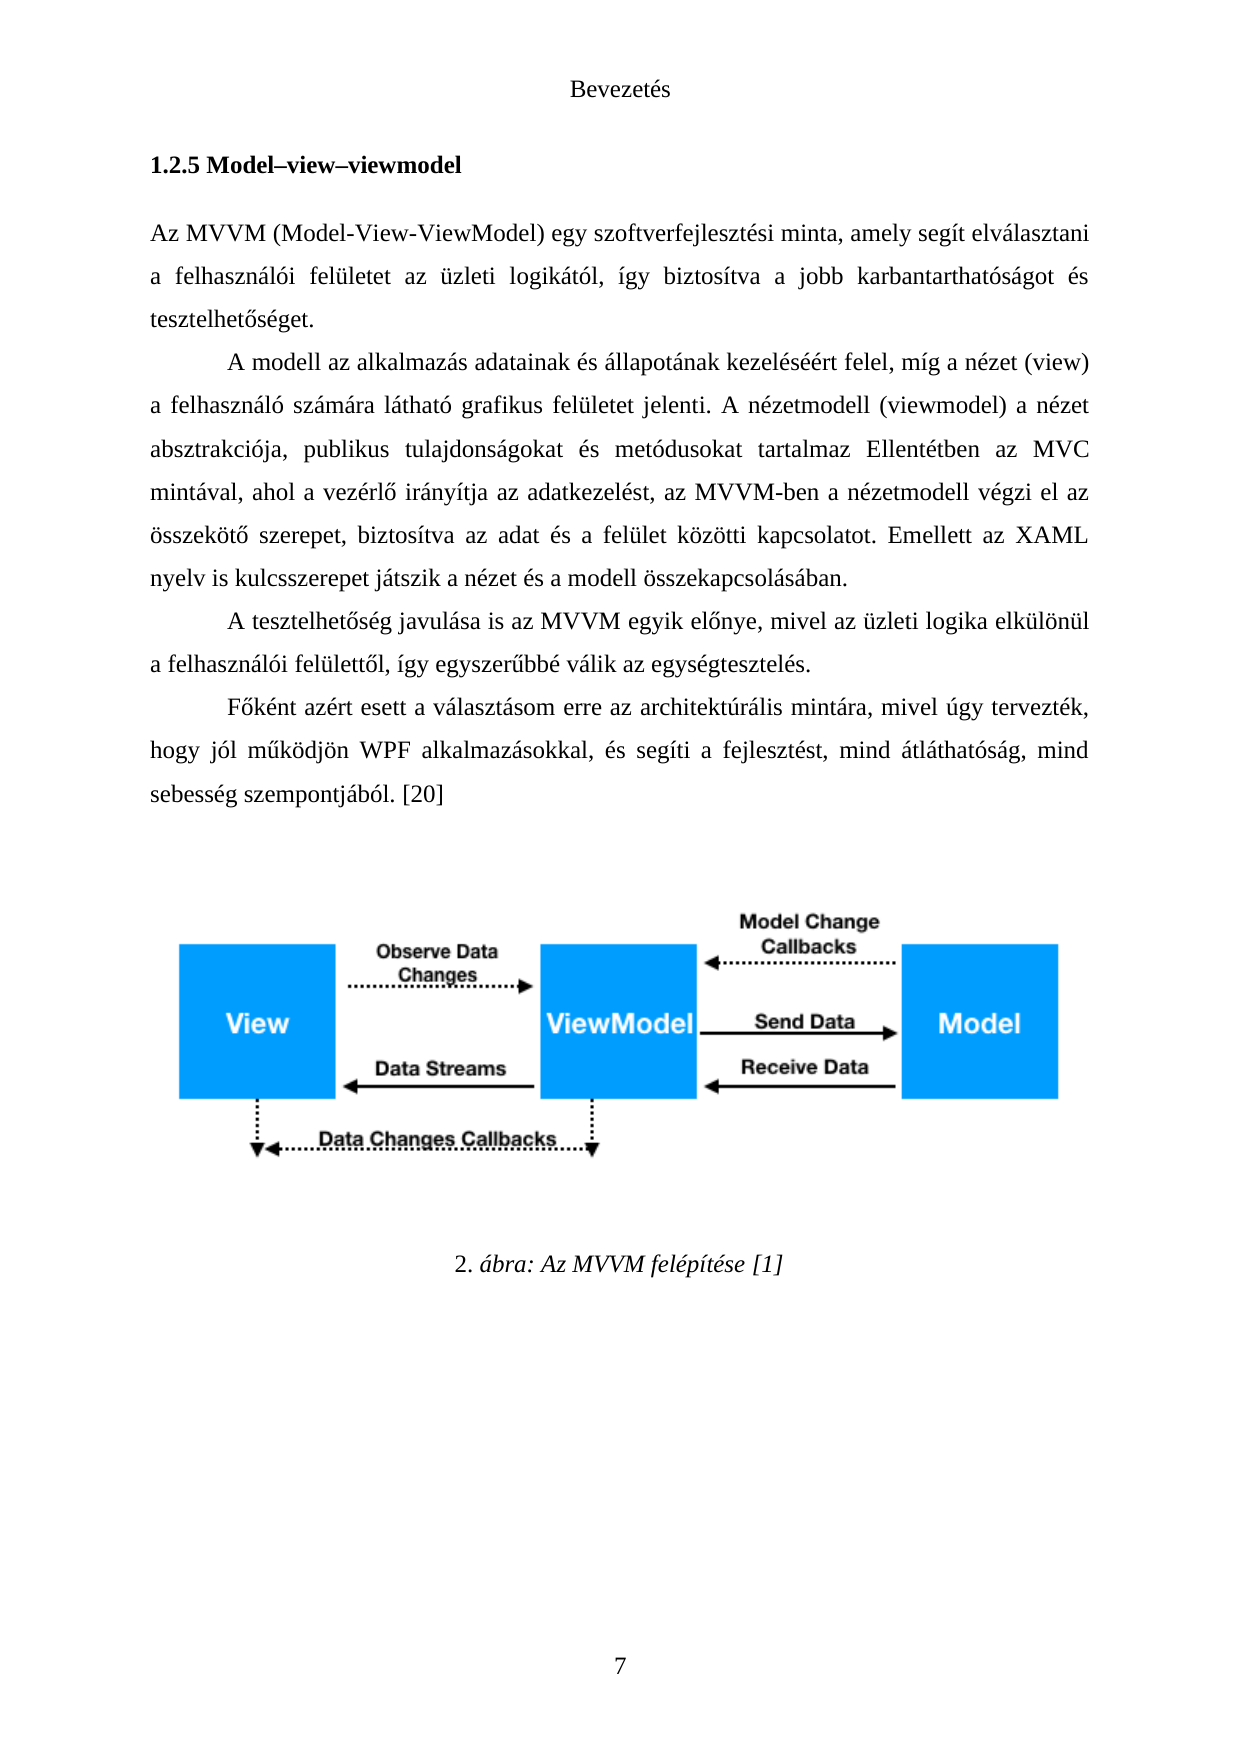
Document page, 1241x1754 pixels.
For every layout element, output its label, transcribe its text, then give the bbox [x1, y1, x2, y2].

picture [145, 849, 1096, 1240]
subtitle 1.2.5 Model–view–viewmodel [150, 150, 1090, 179]
text A modell az alkalmazás adatainak és állapotának kezeléséért felel, míg a nézet (view) a felhasználó számára látható grafikus felületet jelenti. A nézetmodell (viewmodel) a nézet absztrakciója, publikus tulajdonságokat és metódusokat tartalmaz Ellentétben az MVC mintával, ahol a vezérlő irányítja az adatkezelést, az MVVM-ben a nézetmodell végzi el az összekötő szerepet, biztosítva az adat és a felület közötti kapcsolatot. Emellett az XAML nyelv is kulcsszerepet játszik a nézet és a modell összekapcsolásában. [150, 347, 1090, 592]
text Az MVVM (Model-View-ViewModel) egy szoftverfejlesztési minta, amely segít elválasztani a felhasználói felületet az üzleti logikától, így biztosítva a jobb karbantarthatóságot és tesztelhetőséget. [150, 218, 1090, 333]
text Főként azért esett a választásom erre az architektúrális mintára, mivel úgy tervezték, hogy jól működjön WPF alkalmazásokkal, és segíti a fejlesztést, mind átláthatóság, mind sebesség szempontjából. [20] [150, 692, 1090, 807]
text A tesztelhetőség javulása is az MVVM egyik előnye, mivel az üzleti logika elkülönül a felhasználói felülettől, így egyszerűbbé válik az egységtesztelés. [150, 606, 1090, 678]
